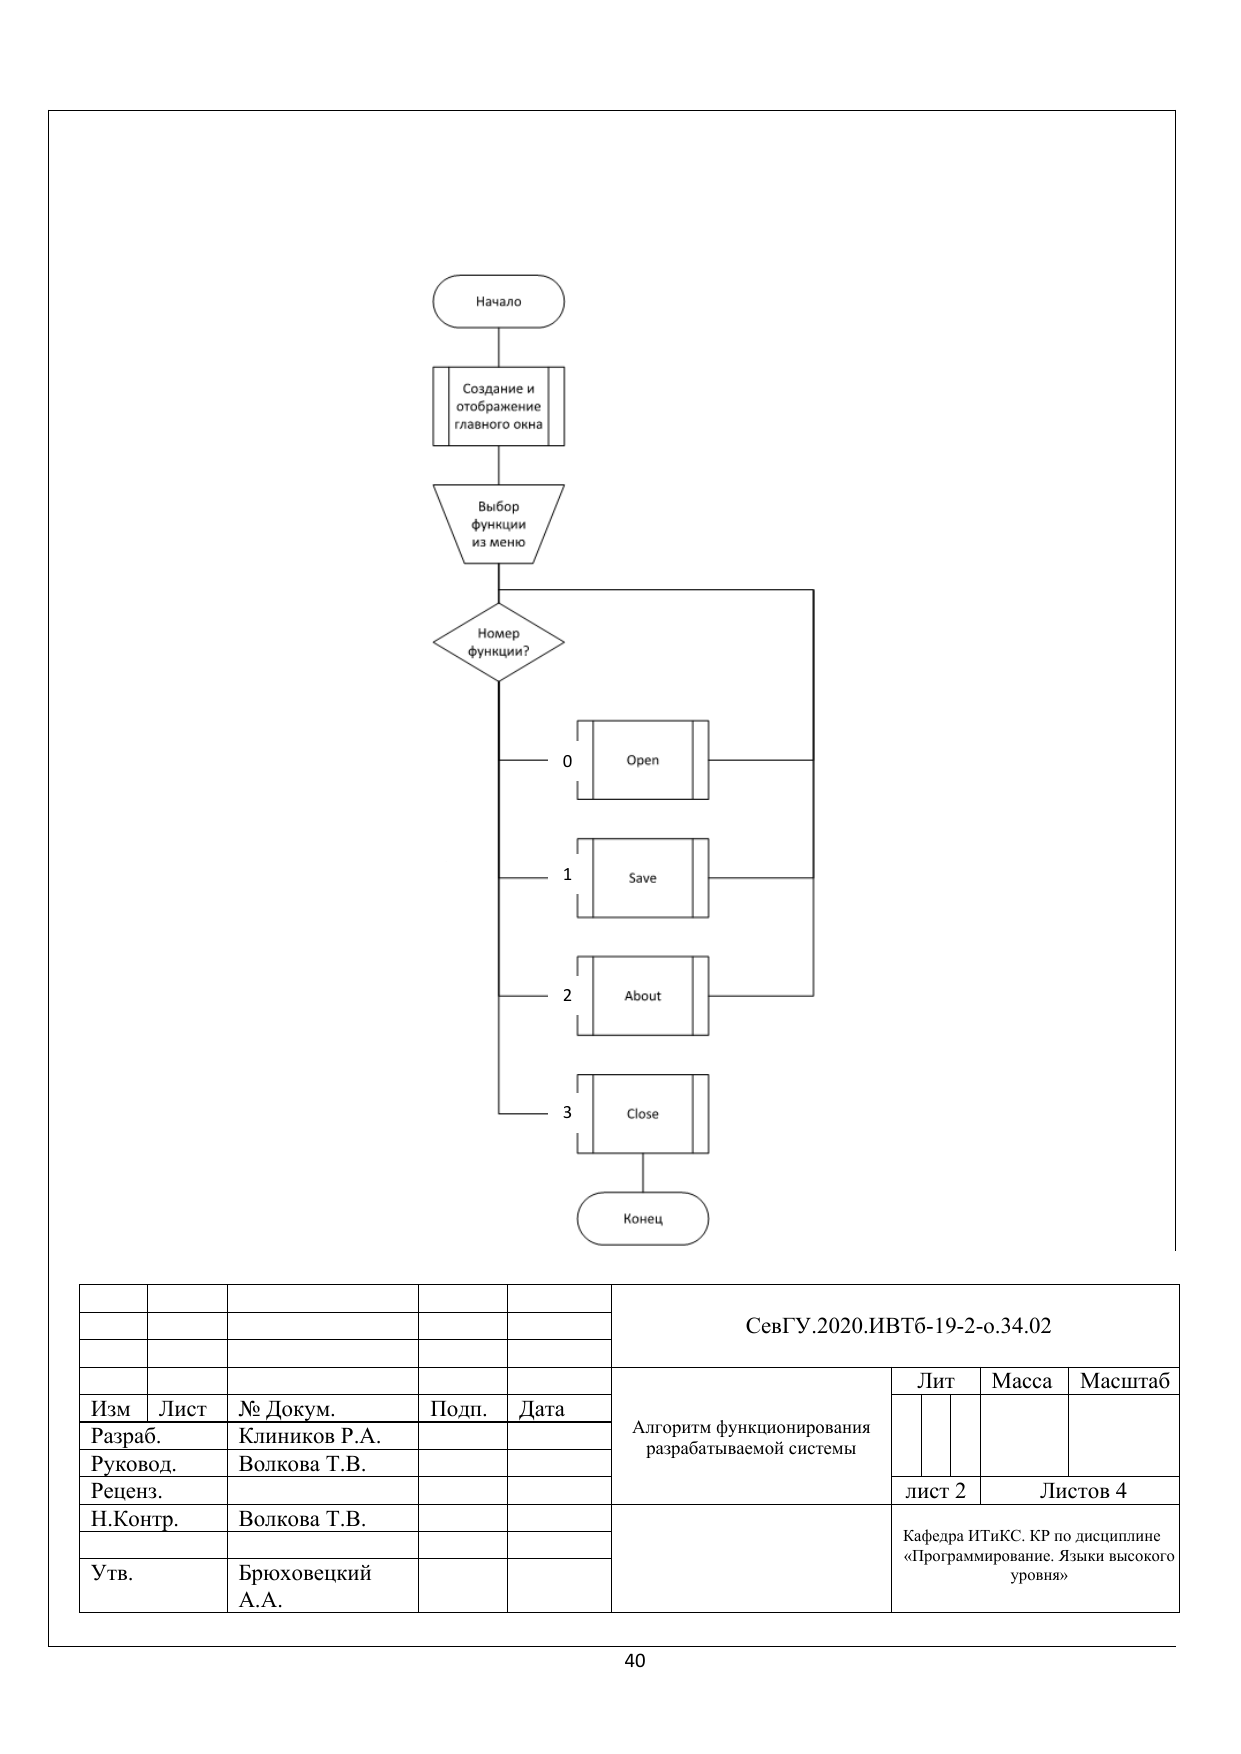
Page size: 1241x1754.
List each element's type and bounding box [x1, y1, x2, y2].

picture [348, 254, 876, 1251]
table_header [49, 111, 1175, 1646]
